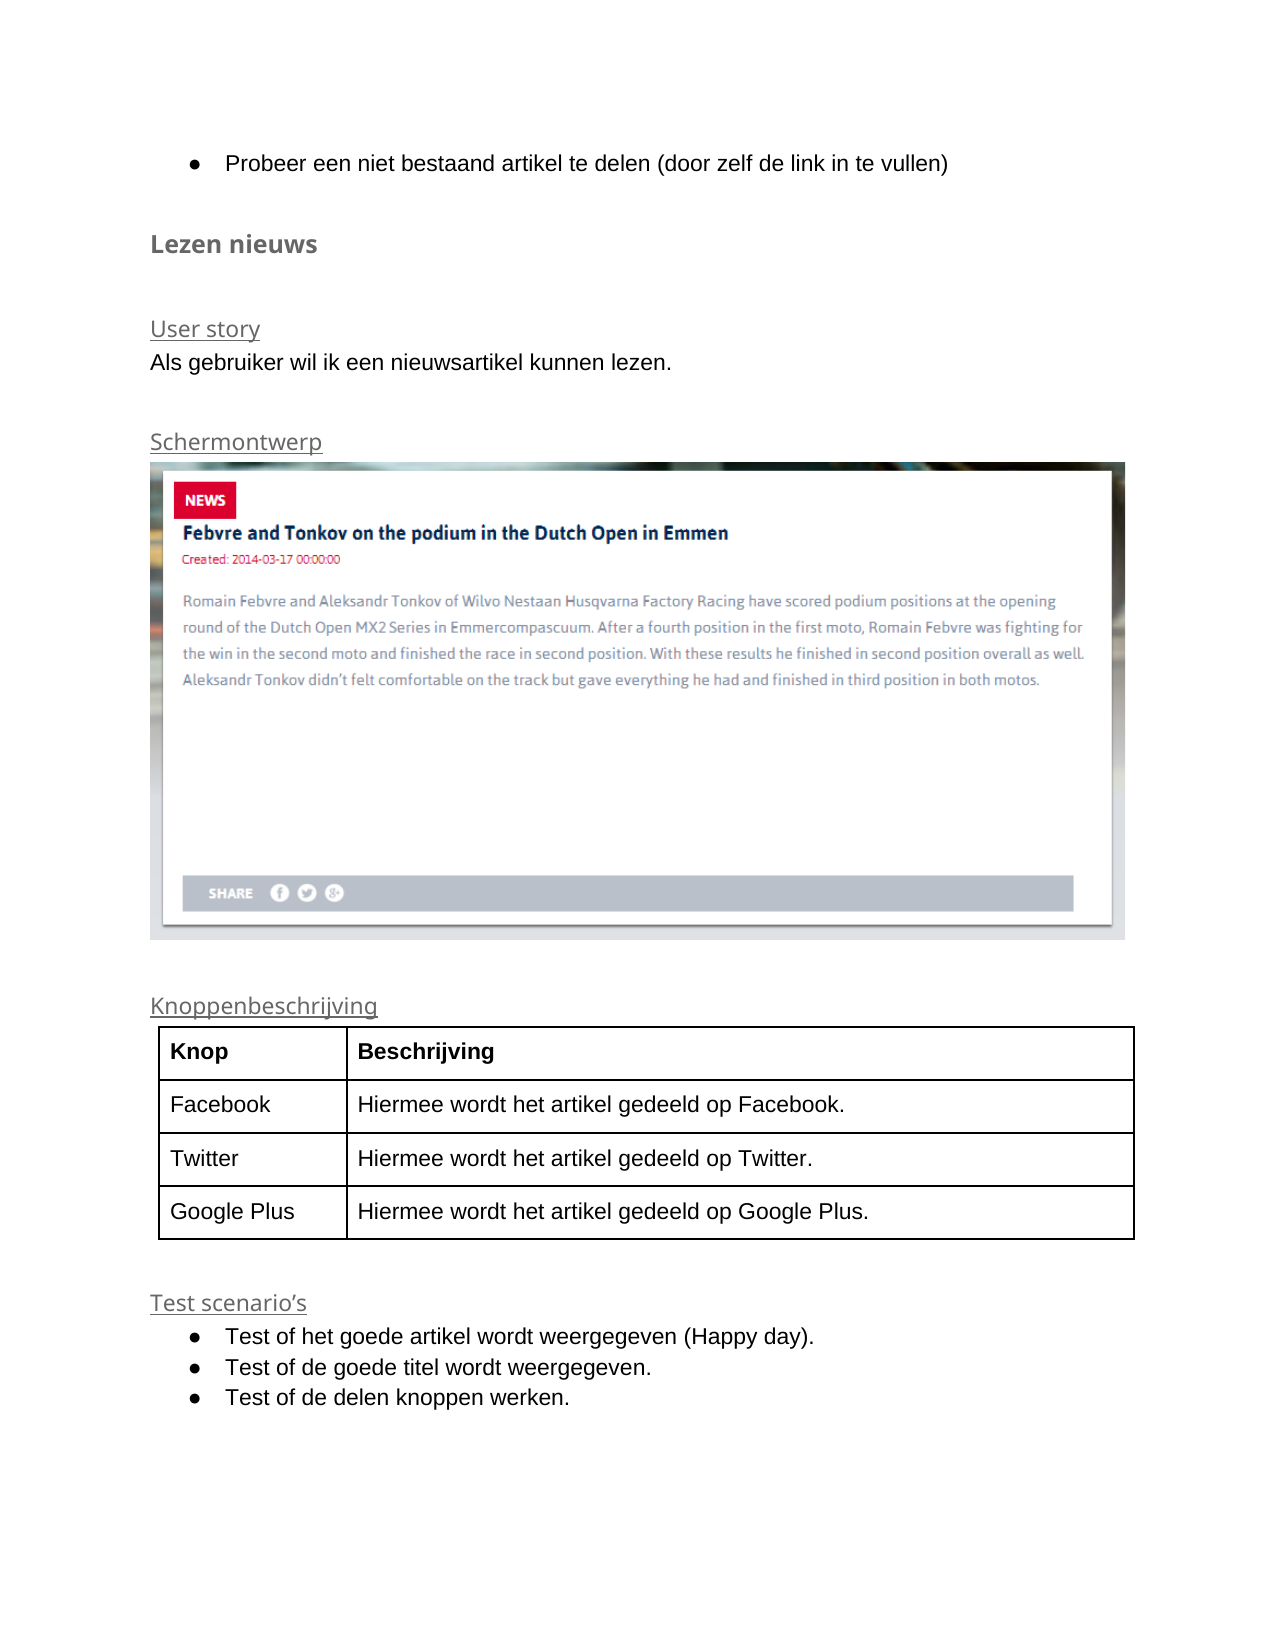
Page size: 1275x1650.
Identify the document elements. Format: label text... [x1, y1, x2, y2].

subtitle Test scenario’s [150, 1287, 1125, 1318]
subtitle Lezen nieuws [150, 227, 1125, 261]
table_header Beschrijving [348, 1028, 1133, 1079]
subtitle Schermontwerp [150, 426, 1125, 457]
table_cell Facebook [160, 1081, 346, 1132]
table_cell Google Plus [160, 1187, 346, 1238]
list Test of de goede titel wordt weergegeven. [188, 1353, 1125, 1380]
subtitle Knoppenbeschrijving [150, 990, 1125, 1021]
table_header Knop [160, 1028, 346, 1079]
text Als gebruiker wil ik een nieuwsartikel kunnen lezen. [150, 349, 1125, 375]
list Probeer een niet bestaand artikel te delen (door zelf de link in te vullen) [188, 150, 1125, 176]
list Test of het goede artikel wordt weergegeven (Happy day). [188, 1323, 1125, 1349]
picture [150, 462, 1125, 940]
table_cell Hiermee wordt het artikel gedeeld op Twitter. [348, 1134, 1133, 1185]
list Test of de delen knoppen werken. [188, 1384, 1125, 1410]
table_cell Hiermee wordt het artikel gedeeld op Facebook. [348, 1081, 1133, 1132]
table_cell Twitter [160, 1134, 346, 1185]
table_cell Hiermee wordt het artikel gedeeld op Google Plus. [348, 1187, 1133, 1238]
subtitle User story [150, 313, 1125, 344]
